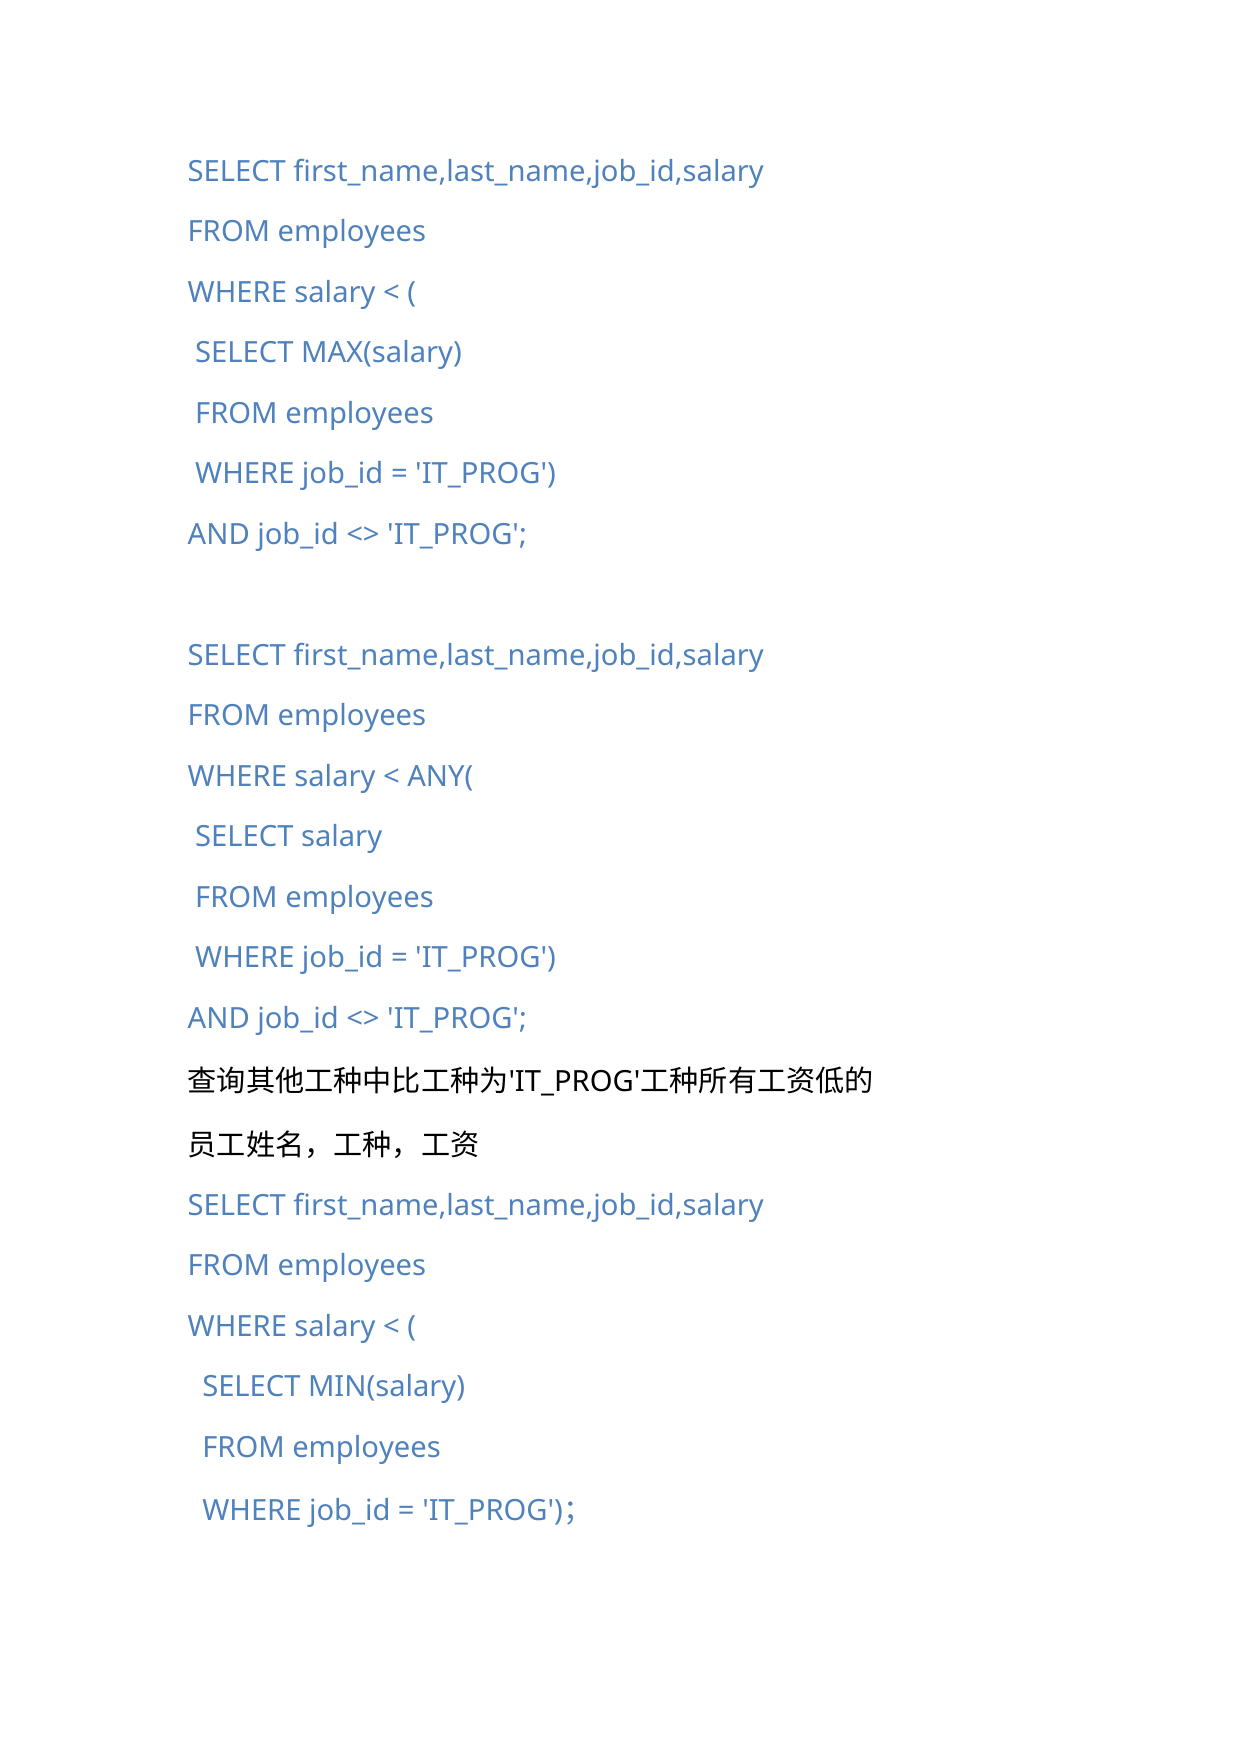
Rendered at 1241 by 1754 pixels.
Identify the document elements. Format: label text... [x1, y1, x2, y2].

text SELECT MIN(salary) [187, 1366, 1053, 1405]
text WHERE salary < ( [187, 1305, 1053, 1345]
text WHERE job_id = 'IT_PROG') [187, 453, 1053, 492]
text AND job_id <> 'IT_PROG'; [187, 513, 1053, 553]
text FROM employees [187, 392, 1053, 432]
text SELECT salary [187, 816, 1053, 855]
text FROM employees [187, 1245, 1053, 1284]
text FROM employees [187, 695, 1053, 734]
text SELECT first_name,last_name,job_id,salary [187, 1184, 1053, 1224]
text WHERE job_id = 'IT_PROG') [187, 937, 1053, 976]
text AND job_id <> 'IT_PROG'; [187, 997, 1053, 1037]
text WHERE salary < ( [187, 271, 1053, 311]
text FROM employees [187, 211, 1053, 250]
text SELECT MAX(salary) [187, 332, 1053, 371]
text FROM employees [187, 1426, 1053, 1466]
text WHERE job_id = 'IT_PROG')； [187, 1487, 1053, 1529]
text WHERE salary < ANY( [187, 755, 1053, 795]
text 员工姓名，工种，工资 [187, 1121, 1053, 1163]
text SELECT first_name,last_name,job_id,salary [187, 634, 1053, 674]
text SELECT first_name,last_name,job_id,salary [187, 150, 1053, 190]
text FROM employees [187, 876, 1053, 916]
text 查询其他工种中比工种为'IT_PROG'工种所有工资低的 [187, 1058, 1053, 1100]
